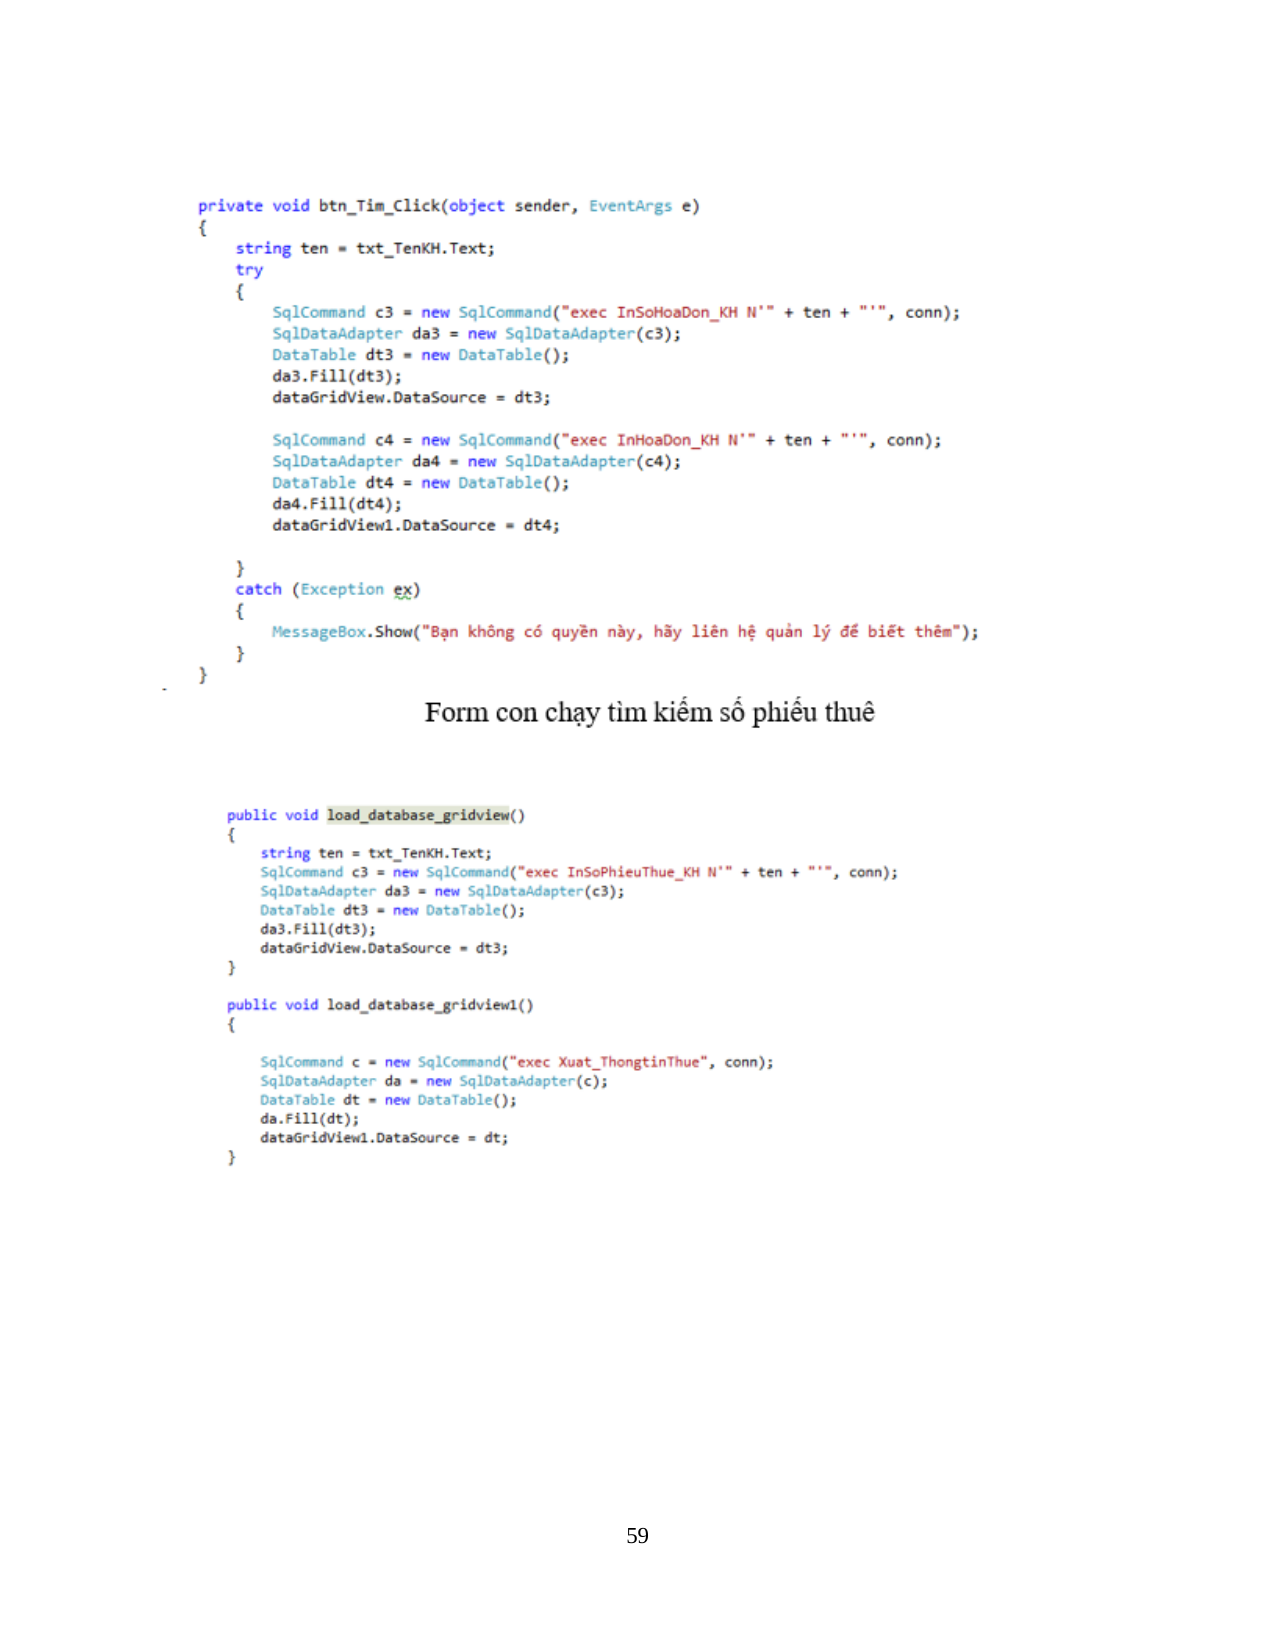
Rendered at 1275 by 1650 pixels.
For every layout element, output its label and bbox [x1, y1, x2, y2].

picture [150, 150, 1110, 1246]
